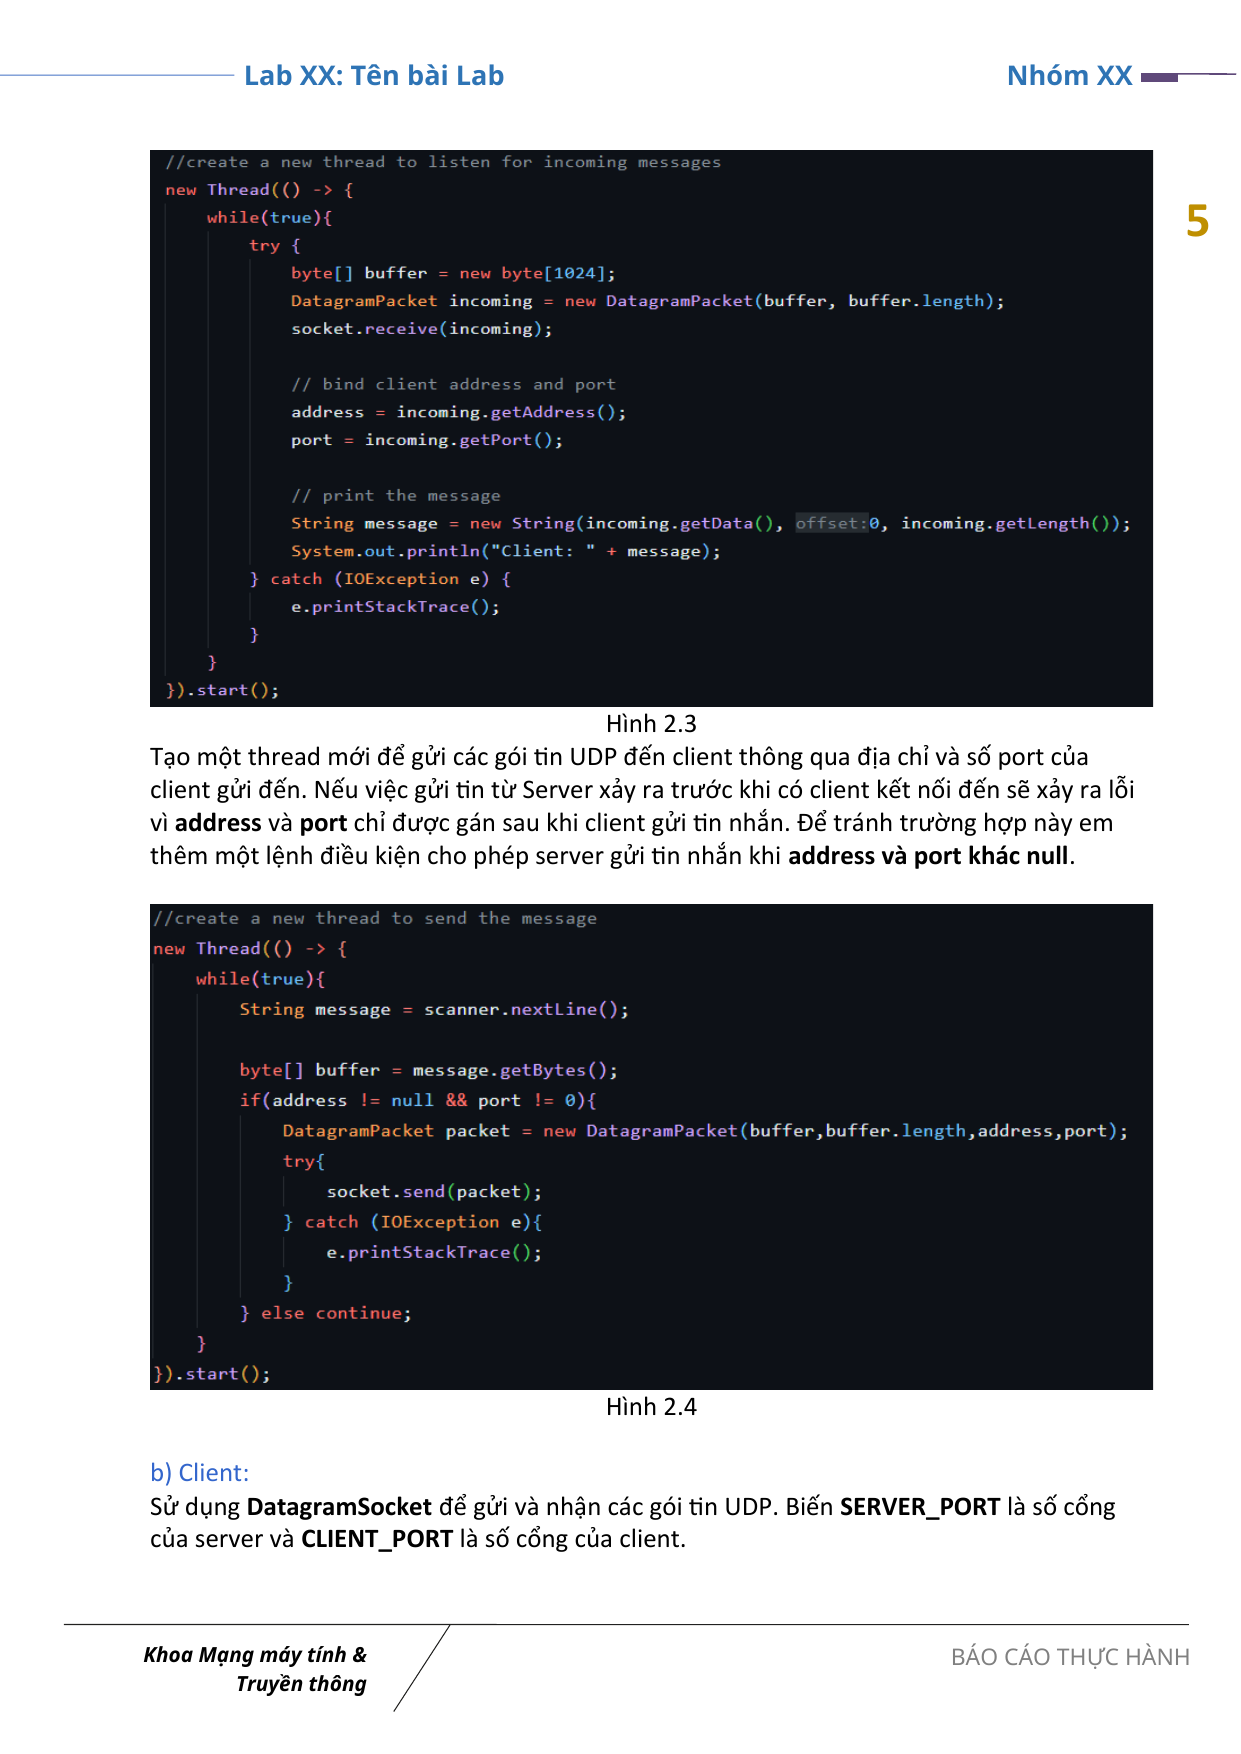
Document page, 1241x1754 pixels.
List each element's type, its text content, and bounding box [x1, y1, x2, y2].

picture [150, 904, 1154, 1390]
text Tạo một thread mới để gửi các gói tin UDP đến client thông qua địa chỉ và số port của client gửi đến. Nếu việc gửi tin từ Server xảy ra trước khi có client kết nối đến sẽ xảy ra lỗi vì address và port chỉ được gán sau khi client gửi tin nhắn. Để tránh trường hợp này em thêm một lệnh điều kiện cho phép server gửi tin nhắn khi address và port khác null. [150, 739, 1153, 871]
picture [150, 150, 1154, 707]
text Hình 2.4 [150, 1390, 1153, 1423]
text b) Client: [150, 1456, 1153, 1489]
text Sử dụng DatagramSocket để gửi và nhận các gói tin UDP. Biến SERVER_PORT là số cổng của server và CLIENT_PORT là số cổng của client. [150, 1489, 1153, 1555]
text Hình 2.3 [150, 707, 1153, 739]
